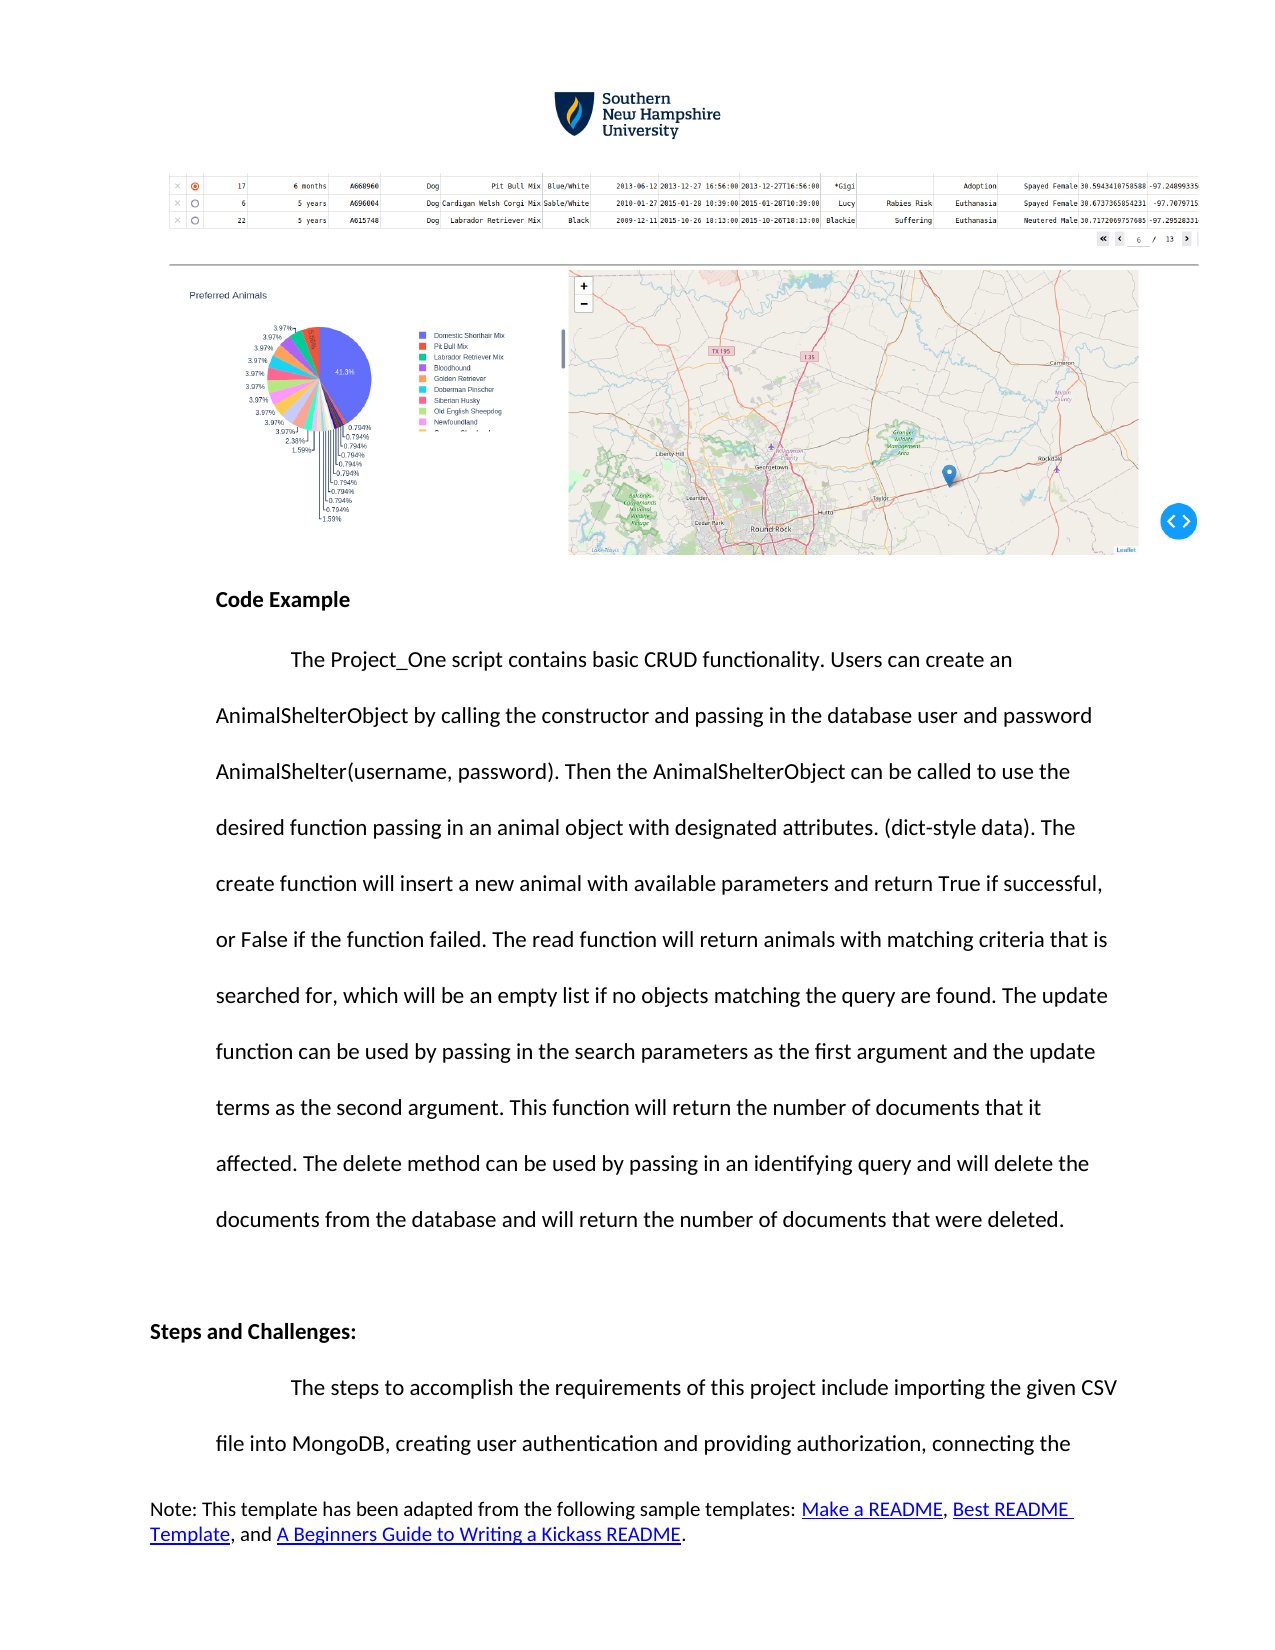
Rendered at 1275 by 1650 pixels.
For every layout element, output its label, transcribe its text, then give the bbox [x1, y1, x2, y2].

text Steps and Challenges: [150, 1317, 1125, 1346]
subtitle Code Example [150, 585, 1125, 613]
picture [546, 75, 729, 154]
text The Project_One script contains basic CRUD functionality. Users can create an AnimalShelterObject by calling the constructor and passing in the database user and password AnimalShelter(username, password). Then the AnimalShelterObject can be called to use the desired function passing in an animal object with designated attributes. (dict-style data). The create function will insert a new animal with available parameters and return True if successful, or False if the function failed. The read function will return animals with matching criteria that is searched for, which will be an empty list if no objects matching the query are found. The update function can be used by passing in the search parameters as the first argument and the update terms as the second argument. This function will return the number of documents that it affected. The delete method can be used by passing in an identifying query and will delete the documents from the database and will return the number of documents that were deleted. [216, 645, 1125, 1289]
